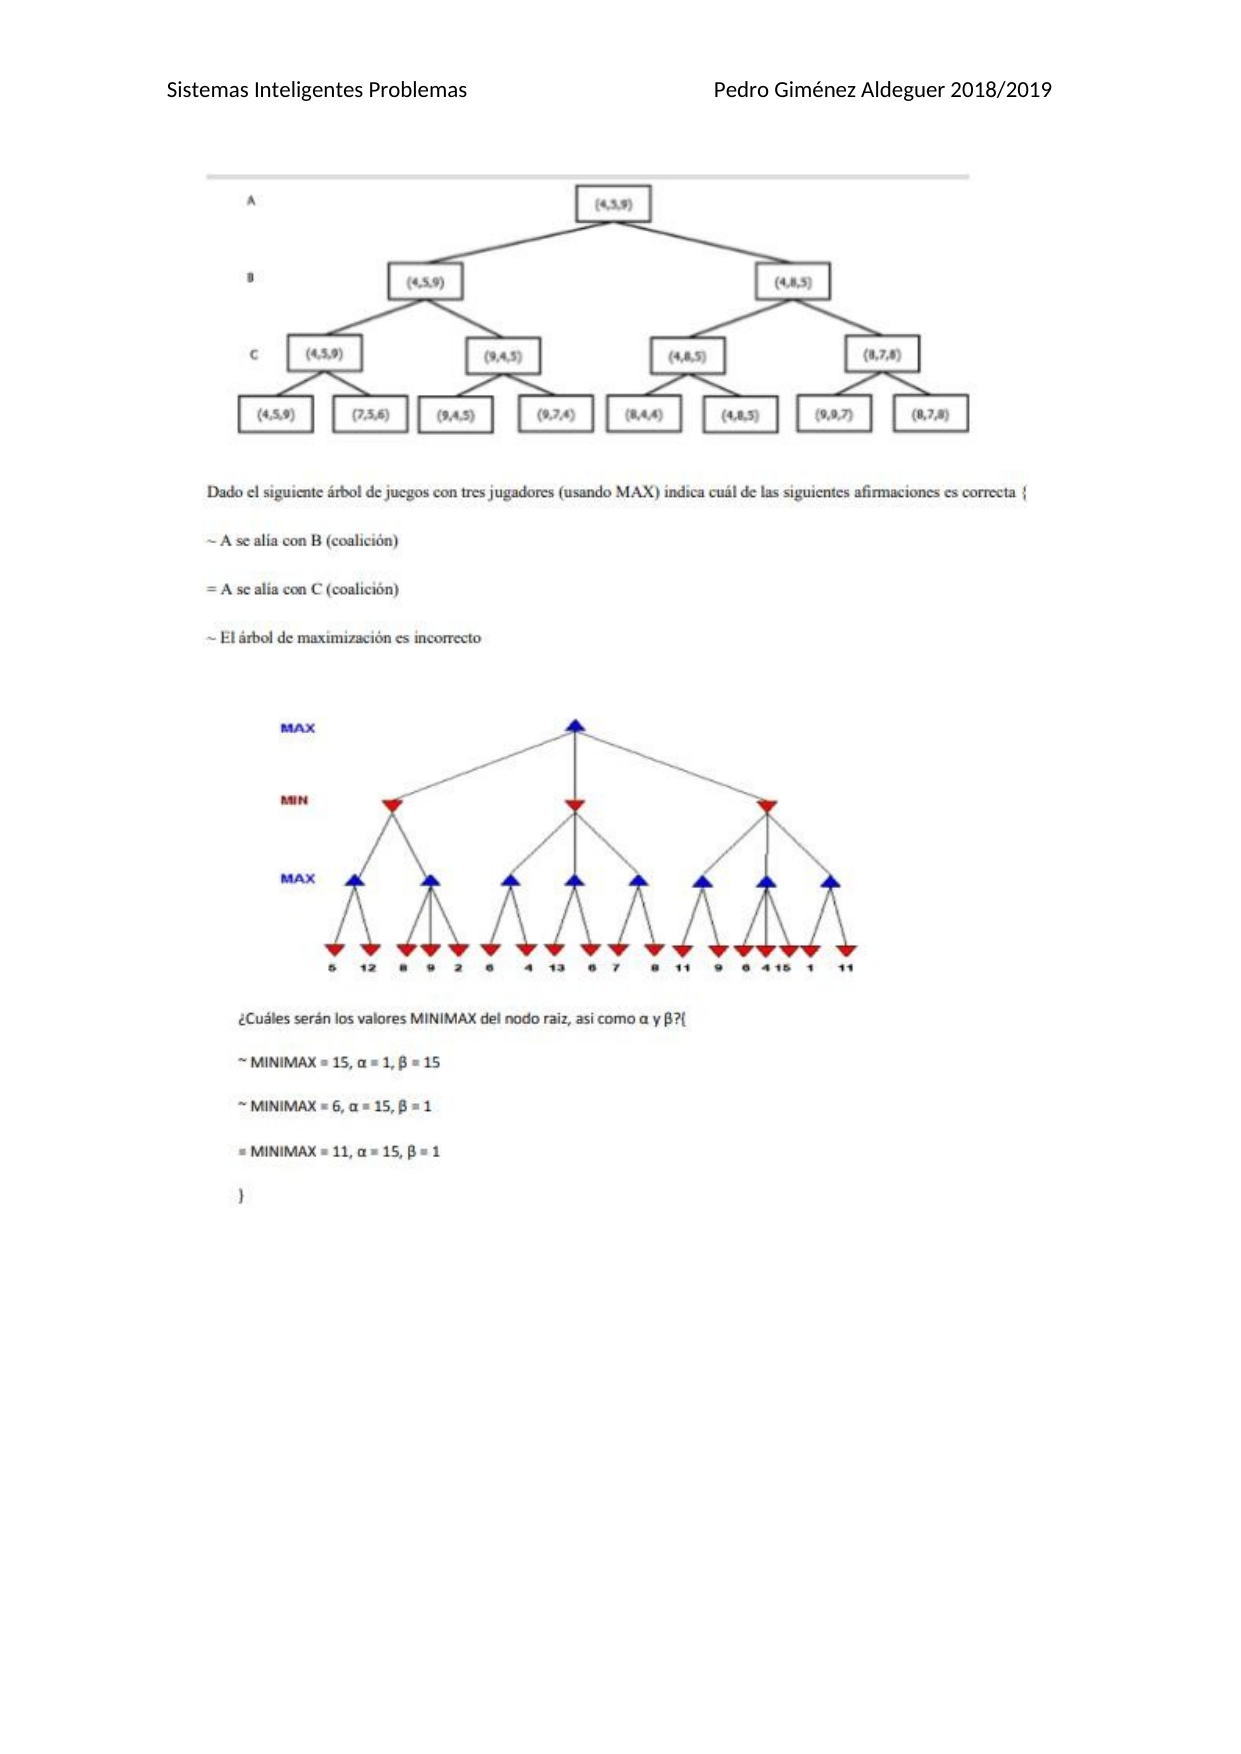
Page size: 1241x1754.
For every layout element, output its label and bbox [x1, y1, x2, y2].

picture [166, 170, 1029, 1218]
